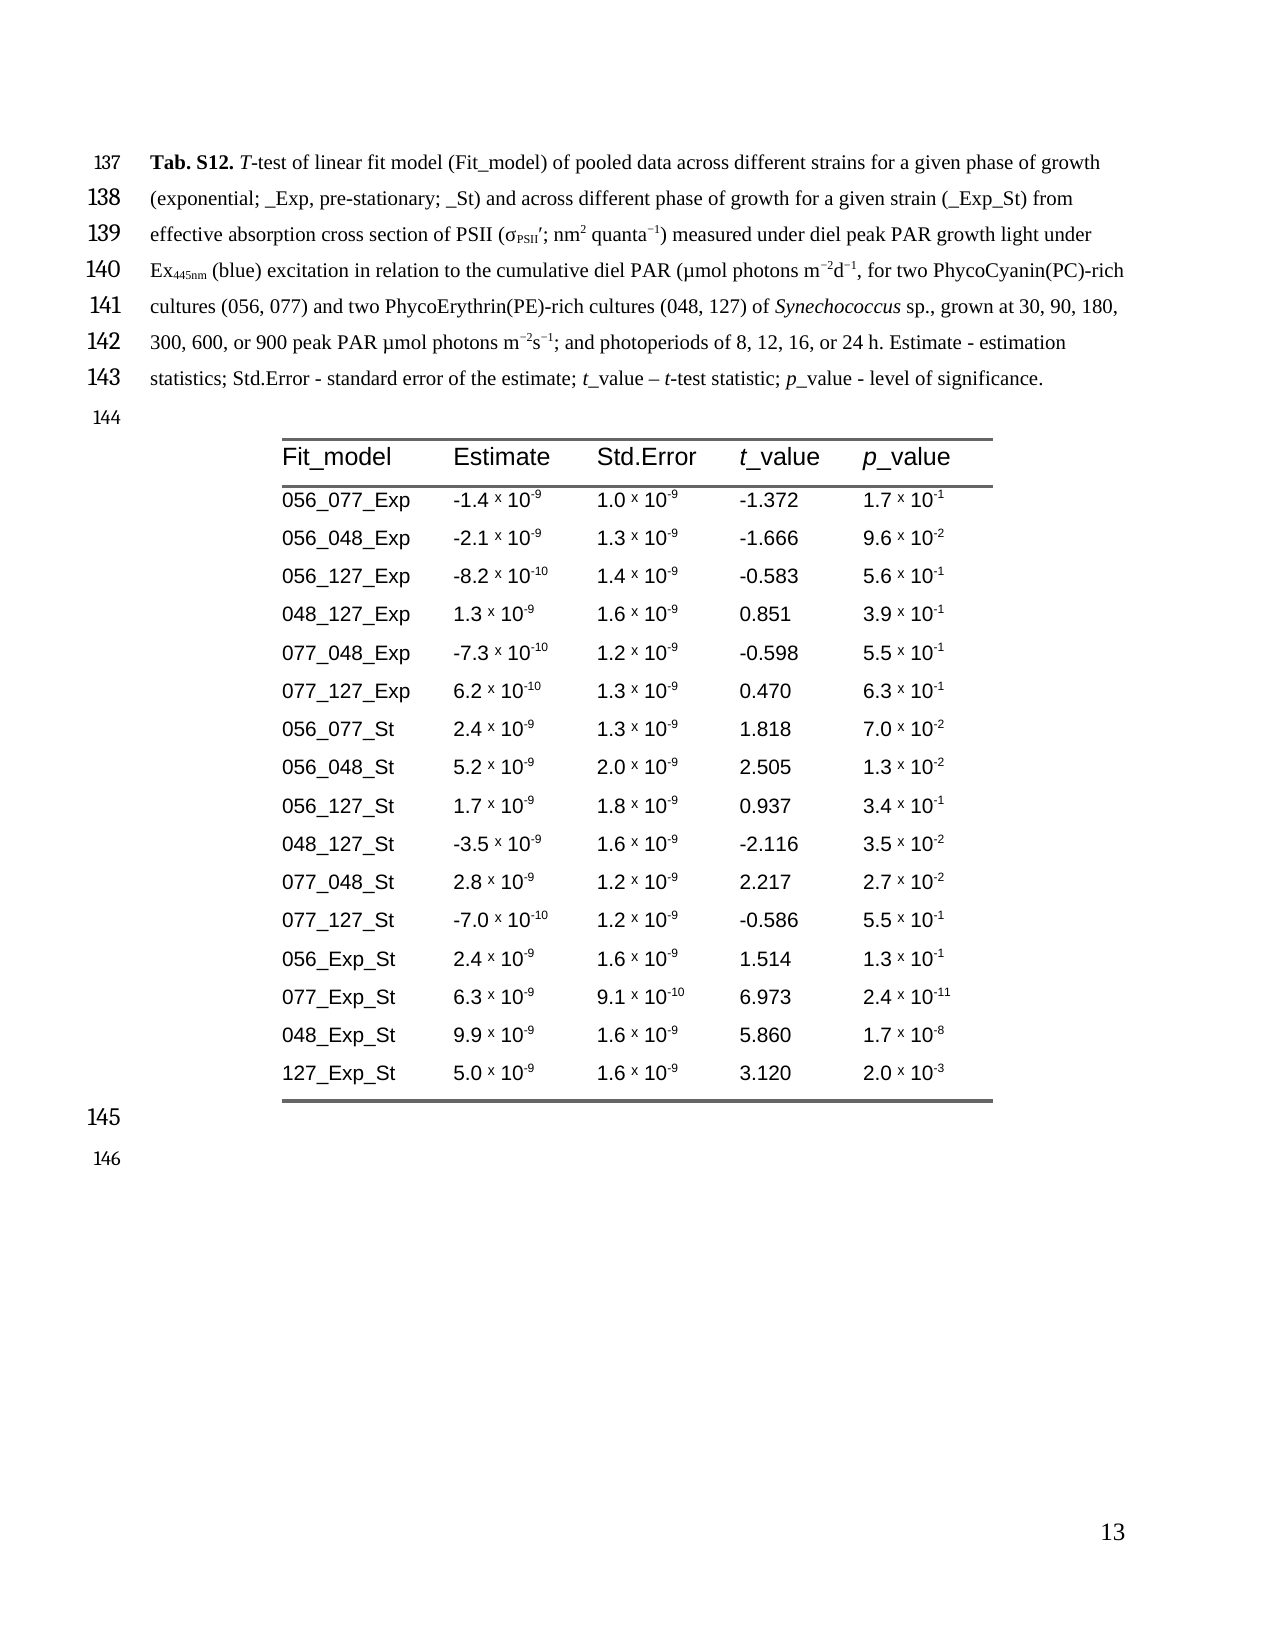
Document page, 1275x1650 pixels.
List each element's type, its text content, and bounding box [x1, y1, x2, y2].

table_cell 5.0 ˣ 10-9 [453, 1061, 597, 1099]
table_cell -2.116 [739, 832, 863, 870]
table_cell 1.514 [739, 946, 863, 984]
table_cell 9.6 ˣ 10-2 [863, 526, 993, 564]
table_cell 056_048_Exp [282, 526, 453, 564]
table_cell 1.6 ˣ 10-9 [597, 602, 739, 641]
table_cell -7.0 ˣ 10-10 [453, 908, 597, 946]
table_cell 056_Exp_St [282, 946, 453, 984]
table_cell 1.7 ˣ 10-8 [863, 1023, 993, 1061]
table_cell 056_127_St [282, 794, 453, 832]
table_cell 0.470 [739, 679, 863, 717]
table_cell 077_Exp_St [282, 985, 453, 1023]
table_cell 1.3 ˣ 10-2 [863, 755, 993, 793]
table_cell 1.0 ˣ 10-9 [597, 488, 739, 526]
table_cell -0.598 [739, 641, 863, 679]
table_cell 2.4 ˣ 10-11 [863, 985, 993, 1023]
table_cell 1.8 ˣ 10-9 [597, 794, 739, 832]
table_cell 056_048_St [282, 755, 453, 793]
table_cell 2.8 ˣ 10-9 [453, 870, 597, 908]
table_cell 3.5 ˣ 10-2 [863, 832, 993, 870]
table_cell 6.2 ˣ 10-10 [453, 679, 597, 717]
table_cell 1.2 ˣ 10-9 [597, 870, 739, 908]
table_cell 1.3 ˣ 10-9 [597, 679, 739, 717]
table_cell 077_127_St [282, 908, 453, 946]
table_cell 5.5 ˣ 10-1 [863, 641, 993, 679]
table_cell 6.973 [739, 985, 863, 1023]
table_cell 056_077_Exp [282, 488, 453, 526]
table_cell 1.6 ˣ 10-9 [597, 946, 739, 984]
table_cell -1.4 ˣ 10-9 [453, 488, 597, 526]
table_cell -2.1 ˣ 10-9 [453, 526, 597, 564]
table_cell 3.120 [739, 1061, 863, 1099]
table_cell 048_127_Exp [282, 602, 453, 641]
table_cell -3.5 ˣ 10-9 [453, 832, 597, 870]
table_cell 2.505 [739, 755, 863, 793]
table_cell 1.6 ˣ 10-9 [597, 832, 739, 870]
table_cell 5.2 ˣ 10-9 [453, 755, 597, 793]
table_cell 0.851 [739, 602, 863, 641]
table_cell 1.3 ˣ 10-9 [597, 526, 739, 564]
table_cell 5.6 ˣ 10-1 [863, 564, 993, 602]
table_cell 1.7 ˣ 10-9 [453, 794, 597, 832]
table_cell 056_077_St [282, 717, 453, 755]
table_cell 077_048_Exp [282, 641, 453, 679]
table_cell -0.583 [739, 564, 863, 602]
table_cell 1.3 ˣ 10-9 [597, 717, 739, 755]
table_cell -1.666 [739, 526, 863, 564]
table_header p_value [863, 441, 993, 484]
table_cell 048_127_St [282, 832, 453, 870]
table_header t_value [739, 441, 863, 484]
text Tab. S12. T-test of linear fit model (Fit_model) of pooled data across different strains for a given phase of growth (exponential; _Exp, pre-stationary; _St) and across different phase of growth for a given strain (_Exp_St) from effective absorption cross section of PSII (σPSIIʹ; nm2 quanta−1) measured under diel peak PAR growth light under Ex445nm (blue) excitation in relation to the cumulative diel PAR (µmol photons m−2d−1, for two PhycoCyanin(PC)-rich cultures (056, 077) and two PhycoErythrin(PE)-rich cultures (048, 127) of Synechococcus sp., grown at 30, 90, 180, 300, 600, or 900 peak PAR µmol photons m−2s−1; and photoperiods of 8, 12, 16, or 24 h. Estimate - estimation statistics; Std.Error - standard error of the estimate; t_value – t-test statistic; p_value - level of significance. [150, 150, 1125, 390]
table_header Std.Error [597, 441, 739, 484]
table_cell 2.7 ˣ 10-2 [863, 870, 993, 908]
table_cell 3.4 ˣ 10-1 [863, 794, 993, 832]
table_cell 077_127_Exp [282, 679, 453, 717]
table_cell 1.818 [739, 717, 863, 755]
table_cell 0.937 [739, 794, 863, 832]
table_cell 1.2 ˣ 10-9 [597, 641, 739, 679]
table_cell 1.7 ˣ 10-1 [863, 488, 993, 526]
table_cell -0.586 [739, 908, 863, 946]
table_cell 2.4 ˣ 10-9 [453, 717, 597, 755]
table_cell 1.3 ˣ 10-1 [863, 946, 993, 984]
table_cell 6.3 ˣ 10-9 [453, 985, 597, 1023]
table_cell 056_127_Exp [282, 564, 453, 602]
table_cell 2.217 [739, 870, 863, 908]
table_cell 5.860 [739, 1023, 863, 1061]
table_header Fit_model [282, 441, 453, 484]
table_cell 9.1 ˣ 10-10 [597, 985, 739, 1023]
table_cell 1.4 ˣ 10-9 [597, 564, 739, 602]
table_cell 1.6 ˣ 10-9 [597, 1023, 739, 1061]
table_cell 1.6 ˣ 10-9 [597, 1061, 739, 1099]
table_cell 1.2 ˣ 10-9 [597, 908, 739, 946]
table_cell 3.9 ˣ 10-1 [863, 602, 993, 641]
table_cell 5.5 ˣ 10-1 [863, 908, 993, 946]
table_cell 2.0 ˣ 10-9 [597, 755, 739, 793]
table_cell 2.0 ˣ 10-3 [863, 1061, 993, 1099]
table_cell 127_Exp_St [282, 1061, 453, 1099]
table_cell -8.2 ˣ 10-10 [453, 564, 597, 602]
table_cell 048_Exp_St [282, 1023, 453, 1061]
table_header Estimate [453, 441, 597, 484]
table_cell 6.3 ˣ 10-1 [863, 679, 993, 717]
table_cell -1.372 [739, 488, 863, 526]
table_cell 2.4 ˣ 10-9 [453, 946, 597, 984]
table_cell 1.3 ˣ 10-9 [453, 602, 597, 641]
table_cell -7.3 ˣ 10-10 [453, 641, 597, 679]
table_cell 7.0 ˣ 10-2 [863, 717, 993, 755]
table_cell 9.9 ˣ 10-9 [453, 1023, 597, 1061]
table_cell 077_048_St [282, 870, 453, 908]
